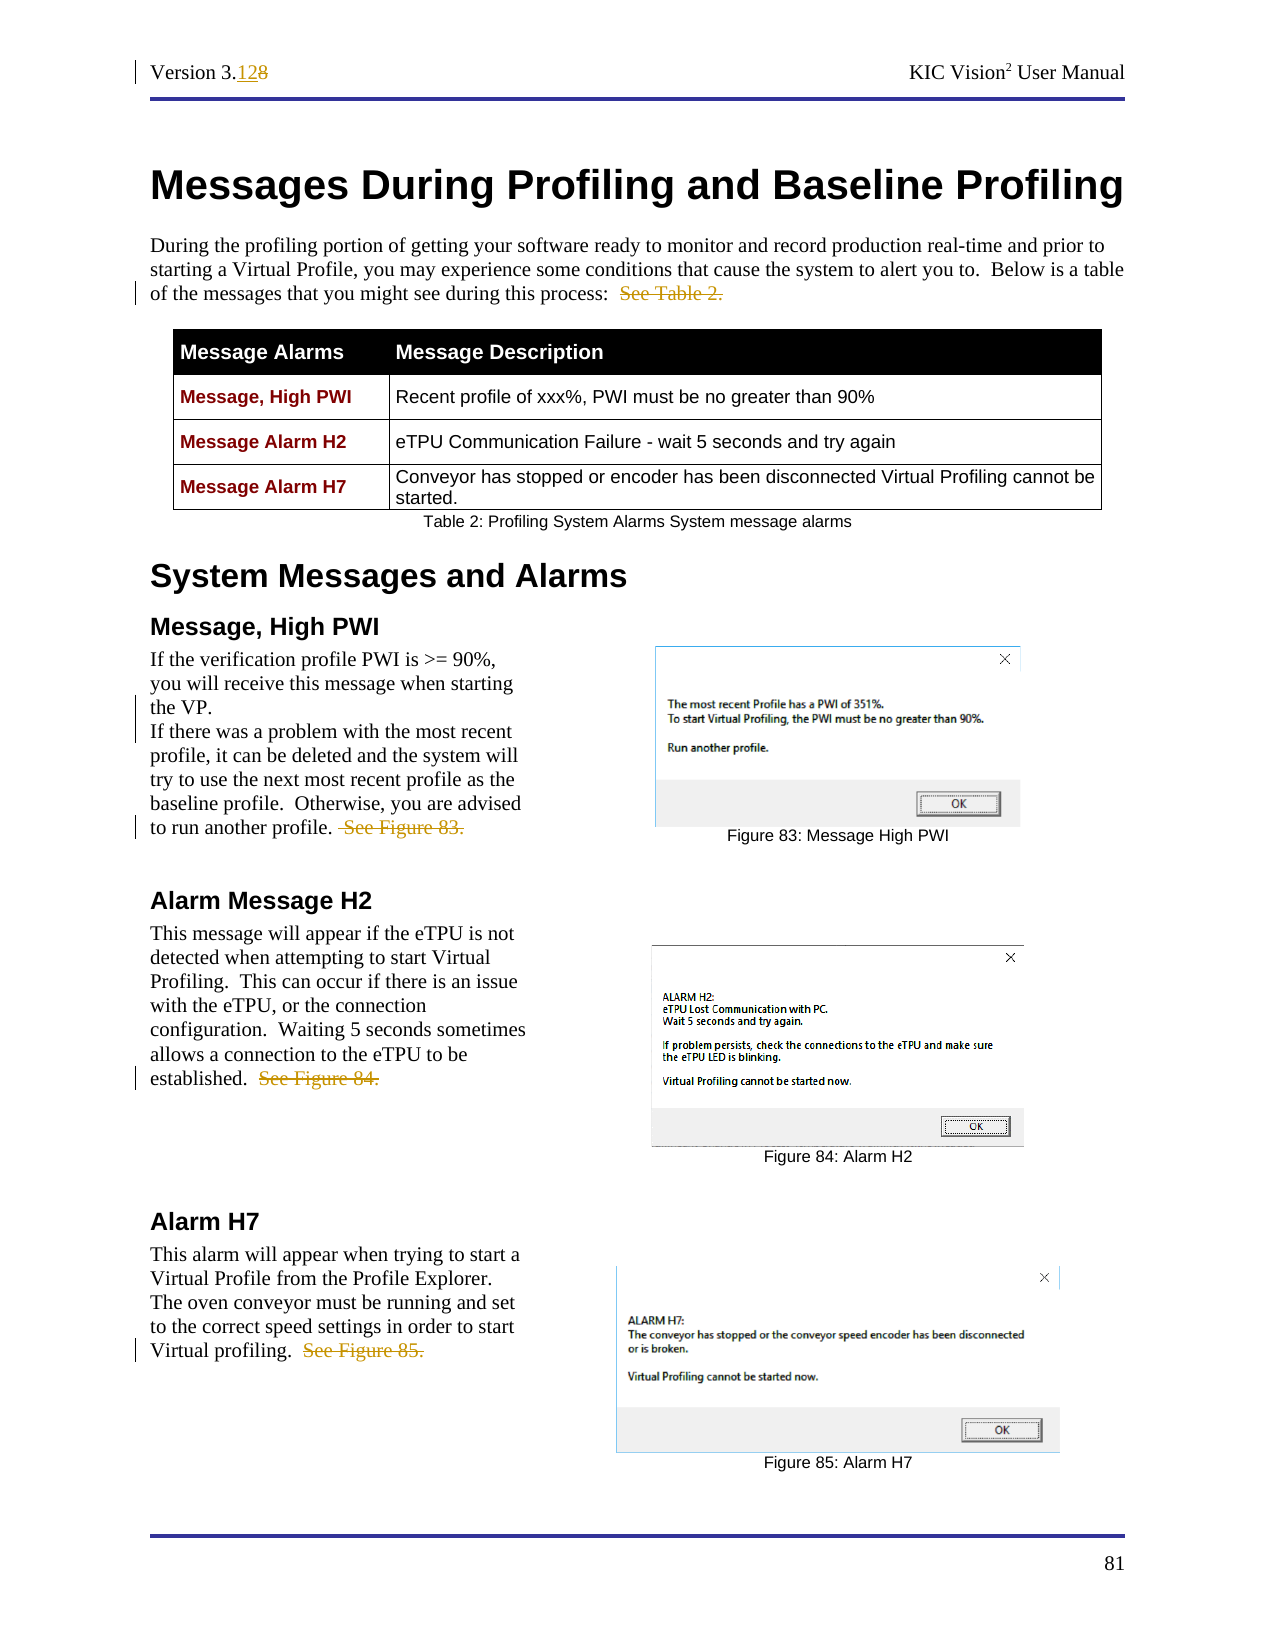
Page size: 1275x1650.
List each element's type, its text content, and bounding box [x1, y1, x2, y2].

table_header Message Description [390, 330, 1101, 374]
table_header This alarm will appear when trying to start a Virtual Profile from the Profile Explorer. The oven conveyor must be running and set to the correct speed settings in order to start Virtual profiling. [139, 1242, 540, 1472]
table_cell Conveyor has stopped or encoder has been disconnected Virtual Profiling cannot be started. [390, 465, 1101, 509]
subtitle Messages During Profiling and Baseline Profiling [150, 160, 1125, 208]
table_header Figure 84: Alarm H2 [540, 921, 1136, 1166]
subtitle Alarm Message H2 [150, 886, 1125, 915]
picture [655, 646, 1021, 827]
table_cell Message, High PWI [174, 375, 389, 419]
subtitle System Messages and Alarms [150, 556, 1125, 595]
text Table 2: Profiling System Alarms System message alarms [150, 512, 1125, 531]
picture [616, 1266, 1060, 1453]
text During the profiling portion of getting your software ready to monitor and record production real-time and prior to starting a Virtual Profile, you may experience some conditions that cause the system to alert you to. Below is a table of the messages that you might see during this process: [150, 233, 1125, 305]
table_cell Recent profile of xxx%, PWI must be no greater than 90% [390, 375, 1101, 419]
subtitle Message, High PWI [150, 612, 1125, 640]
table_cell eTPU Communication Failure - wait 5 seconds and try again [390, 420, 1101, 464]
table_cell Message Alarm H2 [174, 420, 389, 464]
table_header Figure 85: Alarm H7 [540, 1242, 1136, 1472]
table_header Message Alarms [174, 330, 389, 374]
table_cell Message Alarm H7 [174, 465, 389, 509]
subtitle Alarm H7 [150, 1207, 1125, 1236]
table_header This message will appear if the eTPU is not detected when attempting to start Virtual Profiling. This can occur if there is an issue with the eTPU, or the connection configuration. Waiting 5 seconds sometimes allows a connection to the eTPU to be established. [139, 921, 540, 1166]
table_header If the verification profile PWI is >= 90%, you will receive this message when starting the VP. If there was a problem with the most recent profile, it can be deleted and the system will try to use the next most recent profile as the baseline profile. Otherwise, you are advised to run another profile. [139, 647, 540, 845]
picture [651, 945, 1024, 1147]
table_header Figure 83: Message High PWI [540, 647, 1136, 845]
